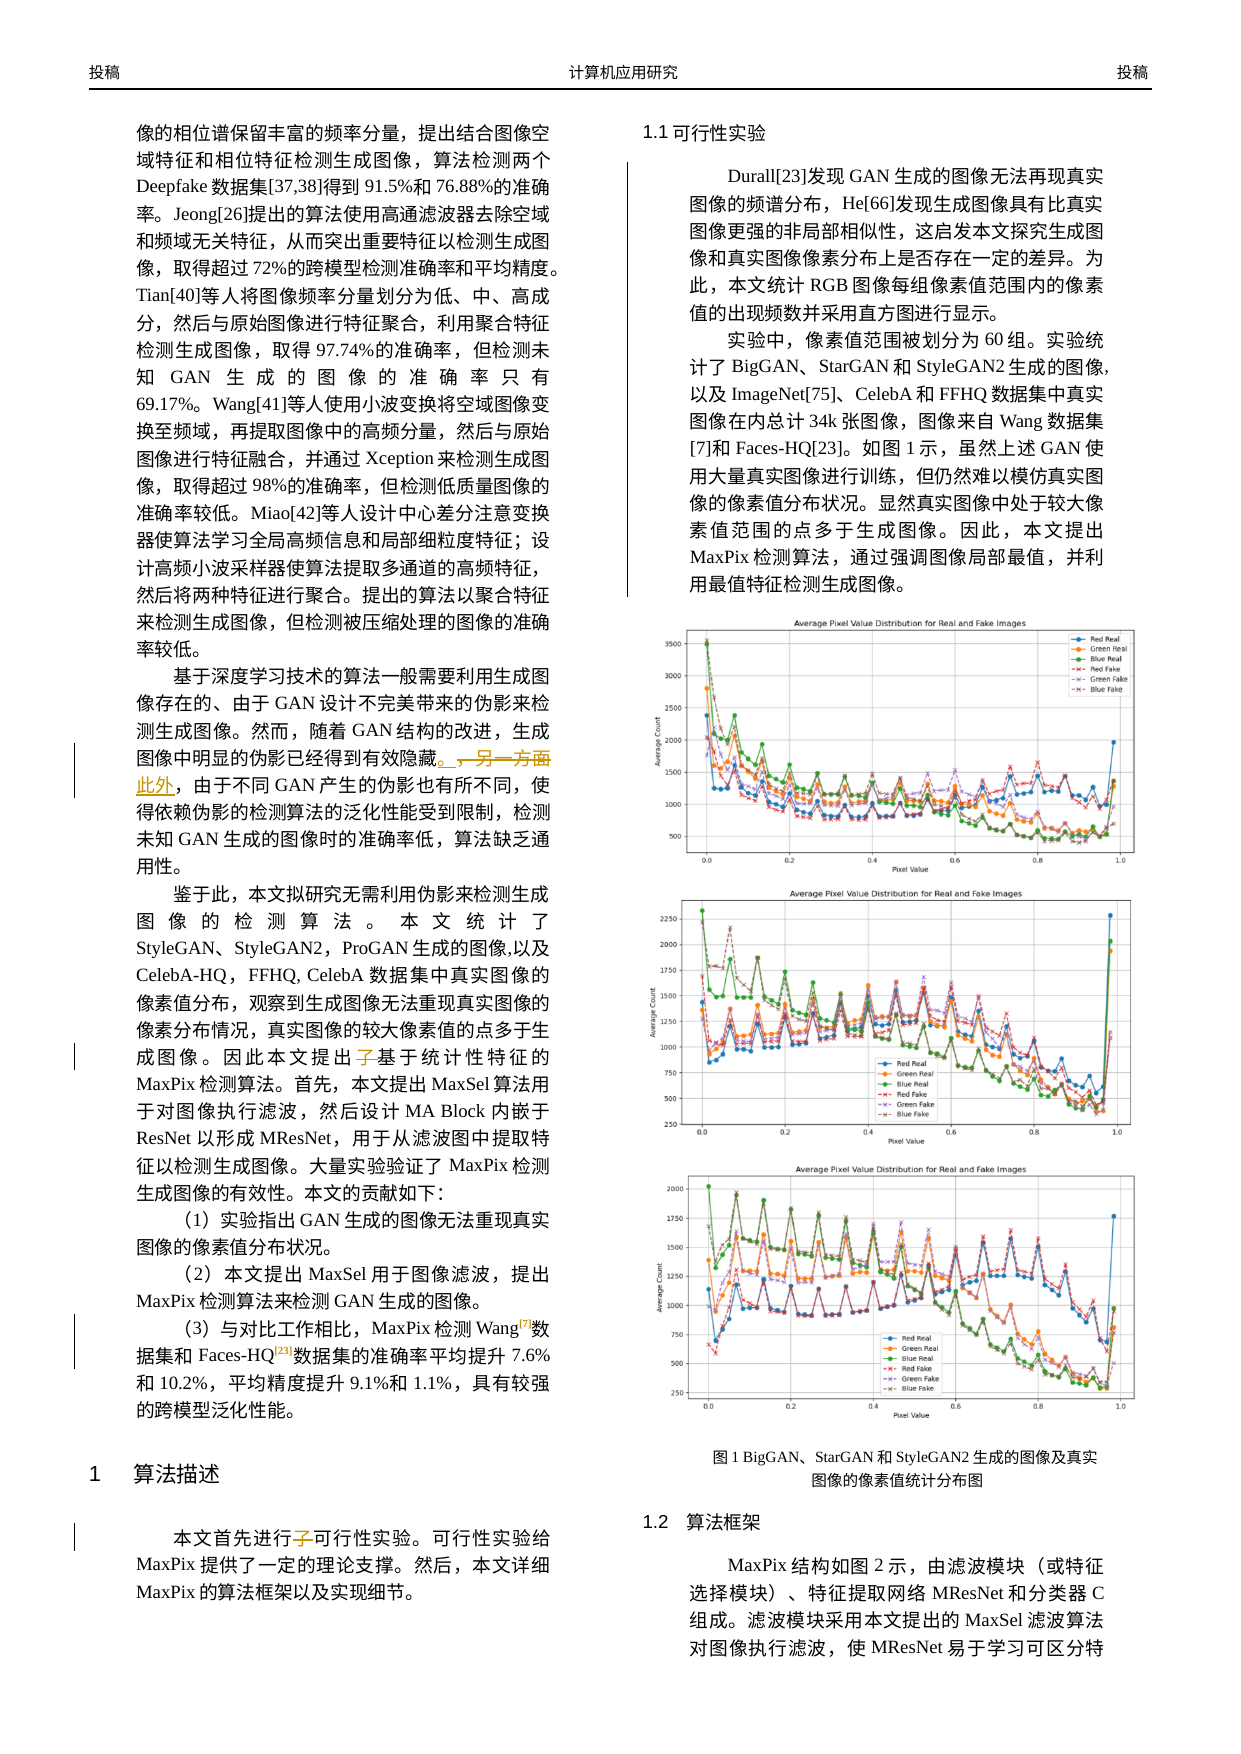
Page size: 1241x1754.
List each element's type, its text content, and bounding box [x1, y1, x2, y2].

text 实验中，像素值范围被划分为60组。实验统计了BigGAN、StarGAN和StyleGAN2生成的图像,以及ImageNet[75]、CelebA和FFHQ数据集中真实图像在内总计34k张图像，图像来自Wang数据集[7]和Faces-HQ[23]。如图1示，虽然上述GAN使用大量真实图像进行训练，但仍然难以模仿真实图像的像素值分布状况。显然真实图像中处于较大像素值范围的点多于生成图像。因此，本文提出MaxPix检测算法，通过强调图像局部最值，并利用最值特征检测生成图像。 [689, 325, 1104, 597]
text 本文首先进行可行性实验。可行性实验给MaxPix提供了一定的理论支撑。然后，本文详细MaxPix的算法框架以及实现细节。 [136, 1523, 551, 1605]
list 1 算法描述 [88, 1441, 551, 1507]
text 1.2 算法框架 [642, 1508, 1152, 1535]
picture [651, 613, 1143, 876]
text 图1 BigGAN、StarGAN和StyleGAN2生成的图像及真实图像的像素值统计分布图 [689, 1446, 1104, 1491]
text 鉴于此，本文拟研究无需利用伪影来检测生成图像的检测算法。本文统计了StyleGAN、StyleGAN2，ProGAN生成的图像,以及CelebA-HQ，FFHQ, CelebA数据集中真实图像的像素值分布，观察到生成图像无法重现真实图像的像素分布情况，真实图像的较大像素值的点多于生成图像。因此本文提出基于统计性特征的MaxPix检测算法。首先，本文提出MaxSel算法用于对图像执行滤波，然后设计MA Block内嵌于ResNet以形成MResNet，用于从滤波图中提取特征以检测生成图像。大量实验验证了MaxPix检测生成图像的有效性。本文的贡献如下： [136, 879, 551, 1206]
picture [647, 886, 1147, 1147]
text （3）与对比工作相比，MaxPix检测Wang[7]数据集和Faces-HQ[23]数据集的准确率平均提升7.6%和10.2%，平均精度提升9.1%和1.1%，具有较强的跨模型泛化性能。 [136, 1314, 551, 1423]
text Durall[23]发现GAN生成的图像无法再现真实图像的频谱分布，He[66]发现生成图像具有比真实图像更强的非局部相似性，这启发本文探究生成图像和真实图像像素分布上是否存在一定的差异。为此，本文统计RGB图像每组像素值范围内的像素值的出现频数并采用直方图进行显示。 [689, 162, 1104, 325]
list 1.1可行性实验 [642, 118, 1104, 145]
text MaxPix结构如图2示，由滤波模块（或特征选择模块）、特征提取网络MResNet和分类器C组成。滤波模块采用本文提出的MaxSel滤波算法对图像执行滤波，使MResNet易于学习可区分特征以检测GAN生成的图像。 [689, 1552, 1104, 1660]
picture [651, 1157, 1143, 1419]
text 基于深度学习技术的算法一般需要利用生成图像存在的、由于GAN设计不完美带来的伪影来检测生成图像。然而，随着GAN结构的改进，生成图像中明显的伪影已经得到有效隐藏，由于不同GAN产生的伪影也有所不同，使得依赖伪影的检测算法的泛化性能受到限制，检测未知GAN生成的图像时的准确率低，算法缺乏通用性。 [136, 662, 551, 879]
text （2）本文提出MaxSel用于图像滤波，提出MaxPix检测算法来检测GAN生成的图像。 [136, 1260, 551, 1314]
text （1）实验指出GAN生成的图像无法重现真实图像的像素值分布状况。 [136, 1206, 551, 1260]
